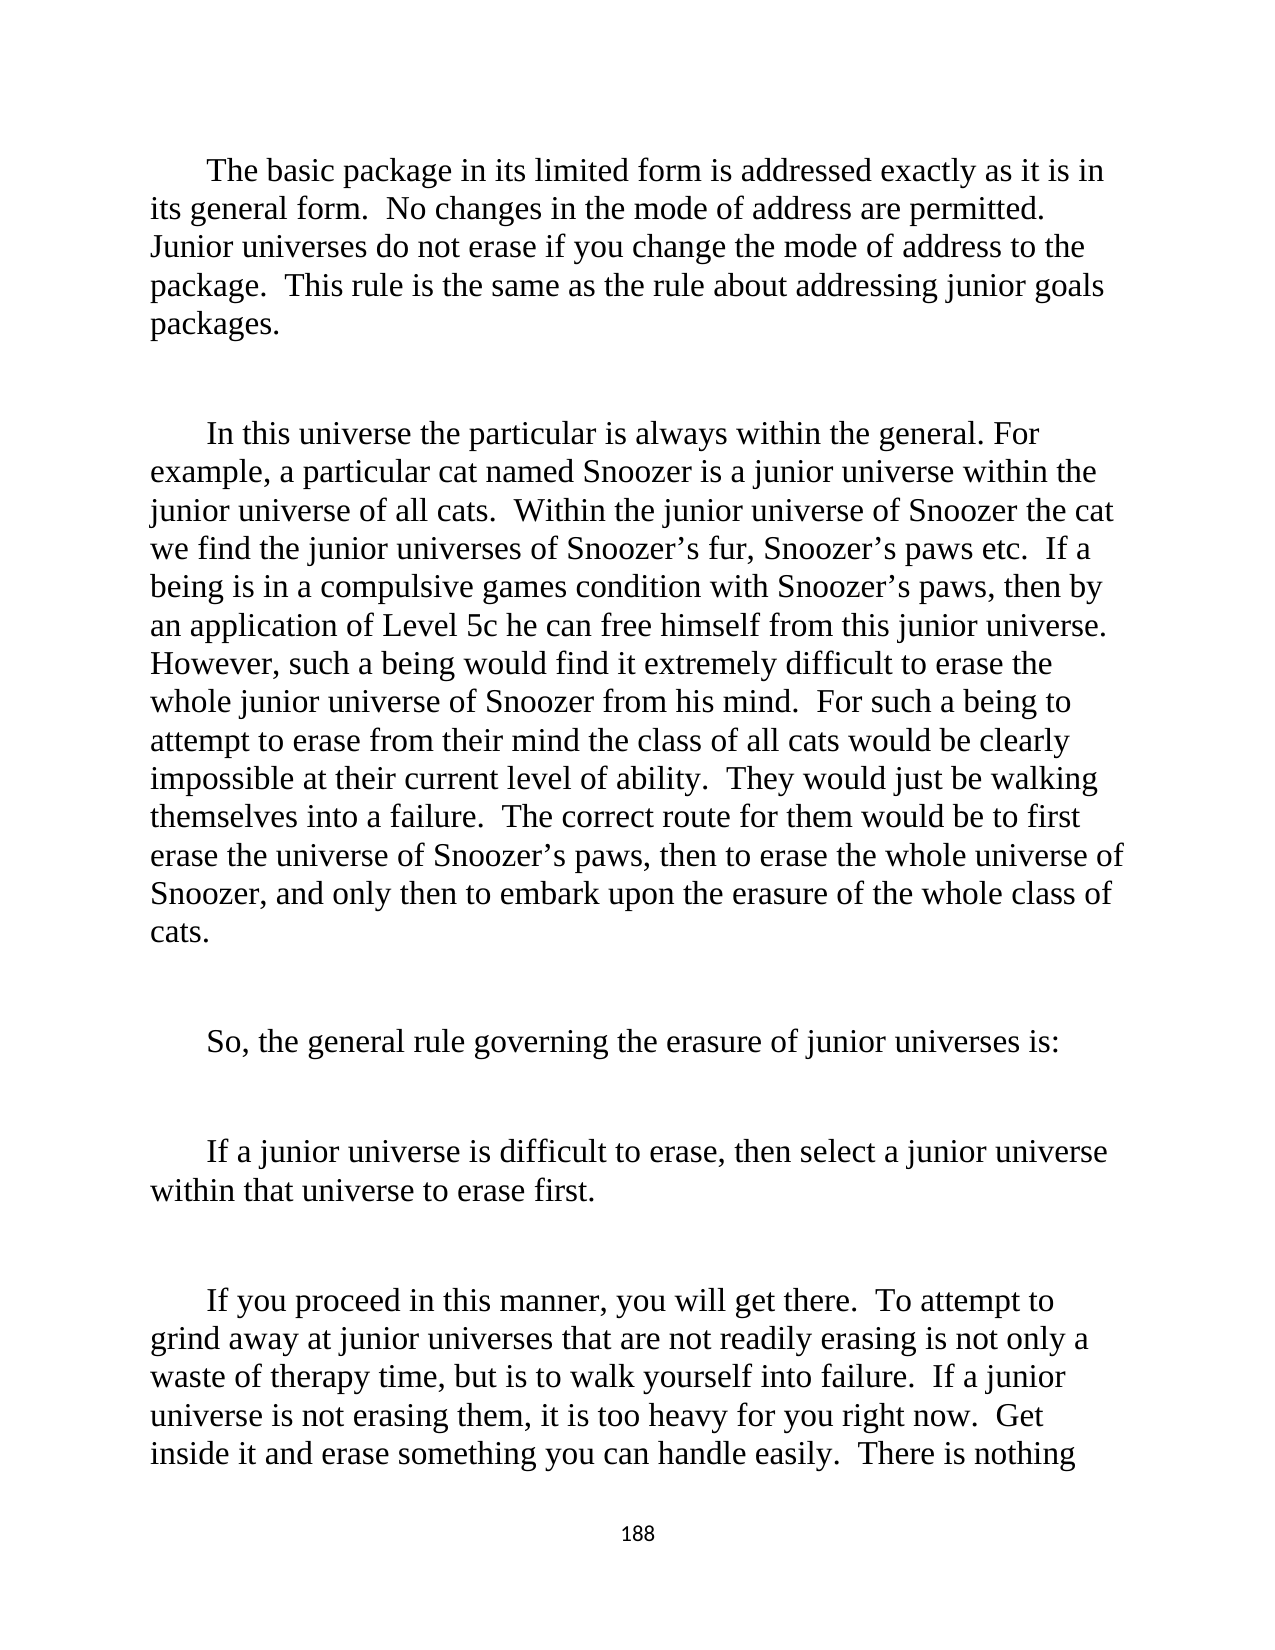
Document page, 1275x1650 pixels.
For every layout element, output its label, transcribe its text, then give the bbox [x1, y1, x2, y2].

text If a junior universe is difficult to erase, then select a junior universe within that universe to erase first. [150, 1132, 1125, 1208]
text In this universe the particular is always within the general. For example, a particular cat named Snoozer is a junior universe within the junior universe of all cats. Within the junior universe of Snoozer the cat we find the junior universes of Snoozer’s fur, Snoozer’s paws etc. If a being is in a compulsive games condition with Snoozer’s paws, then by an application of Level 5c he can free himself from this junior universe. However, such a being would find it extremely difficult to erase the whole junior universe of Snoozer from his mind. For such a being to attempt to erase from their mind the class of all cats would be clearly impossible at their current level of ability. They would just be walking themselves into a failure. The correct route for them would be to first erase the universe of Snoozer’s paws, then to erase the whole universe of Snoozer, and only then to embark upon the erasure of the whole class of cats. [150, 413, 1125, 950]
text The basic package in its limited form is addressed exactly as it is in its general form. No changes in the mode of address are permitted. Junior universes do not erase if you change the mode of address to the package. This rule is the same as the rule about addressing junior goals packages. [150, 150, 1125, 342]
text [150, 1280, 1125, 1472]
text So, the general rule governing the erasure of junior universes is: [150, 1022, 1125, 1060]
